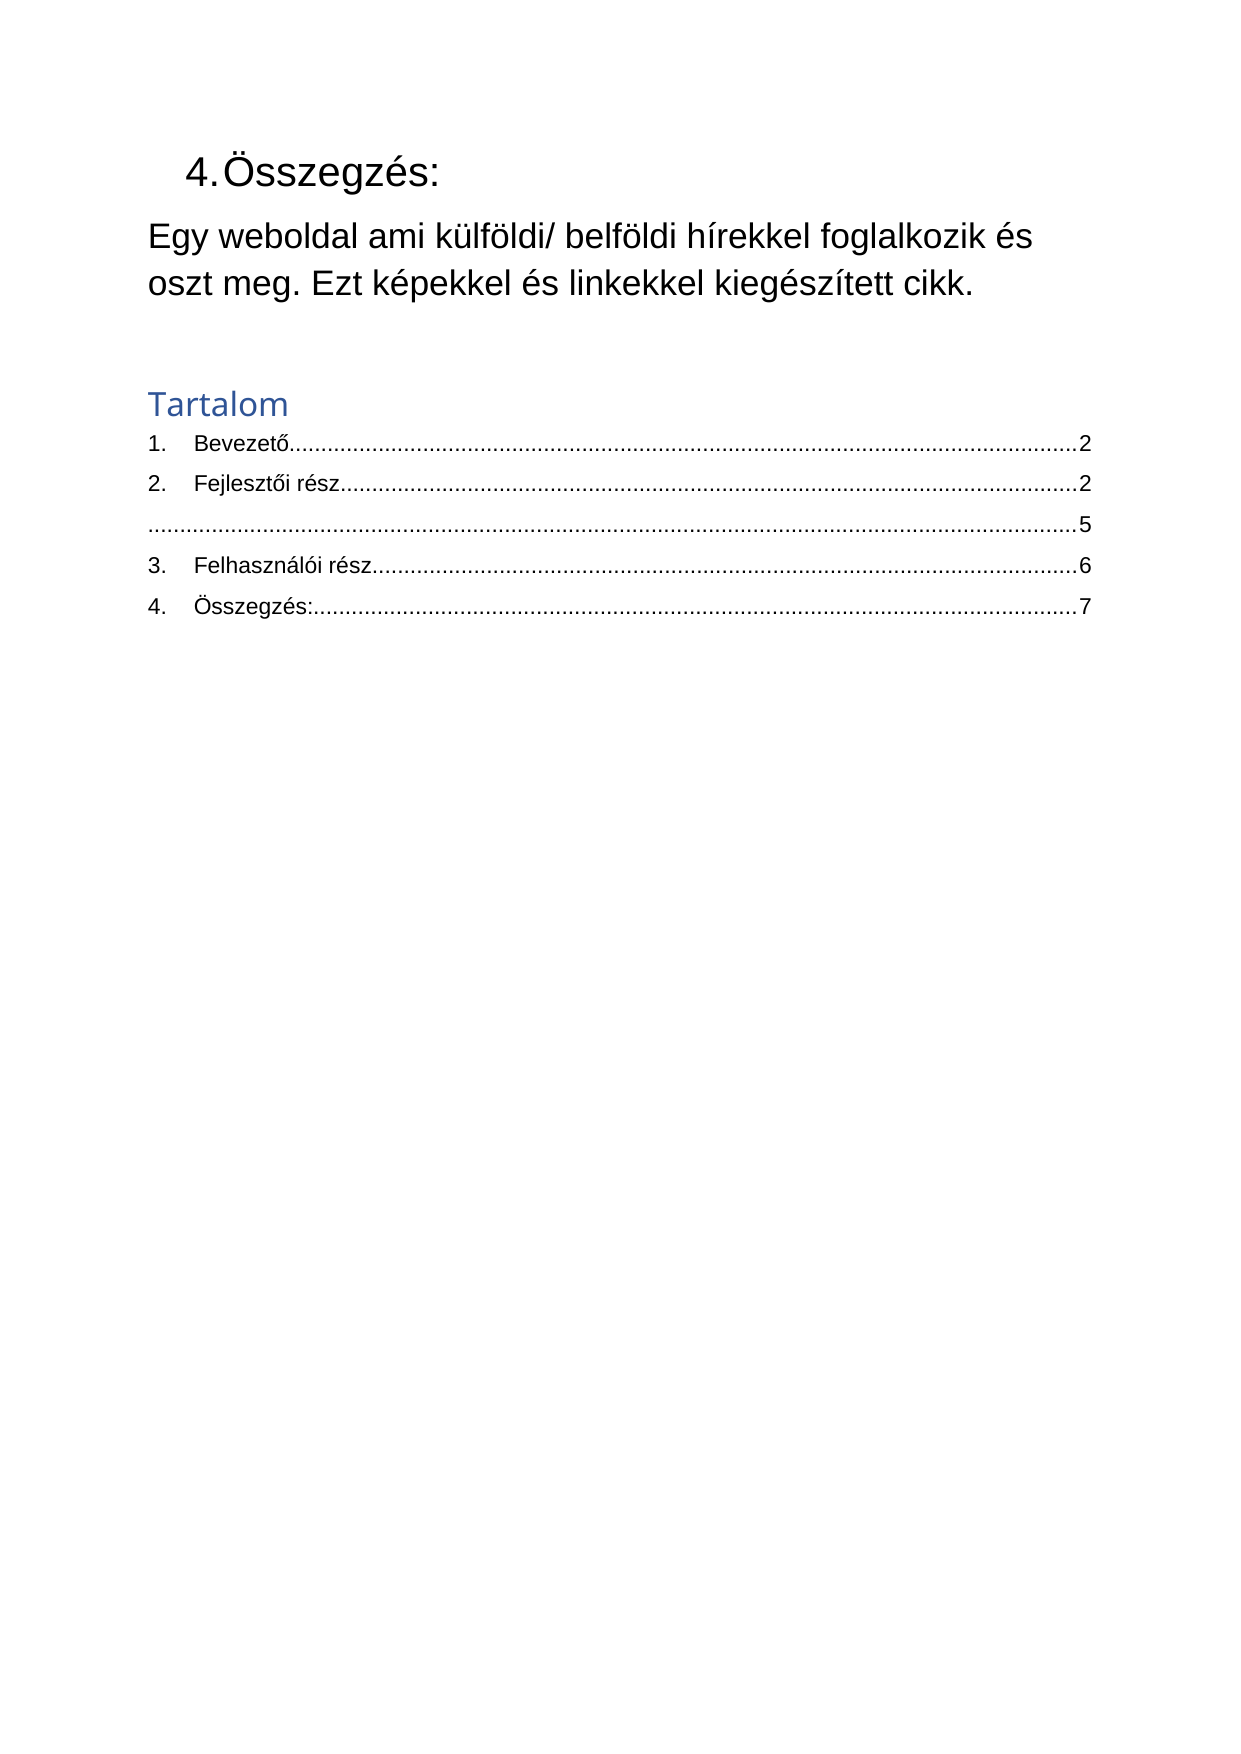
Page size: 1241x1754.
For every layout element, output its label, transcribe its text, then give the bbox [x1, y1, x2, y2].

text Egy weboldal ami külföldi/ belföldi hírekkel foglalkozik és oszt meg. Ezt képekkel és linkekkel kiegészített cikk. [148, 215, 1093, 303]
subtitle Összegzés: [185, 148, 1093, 196]
